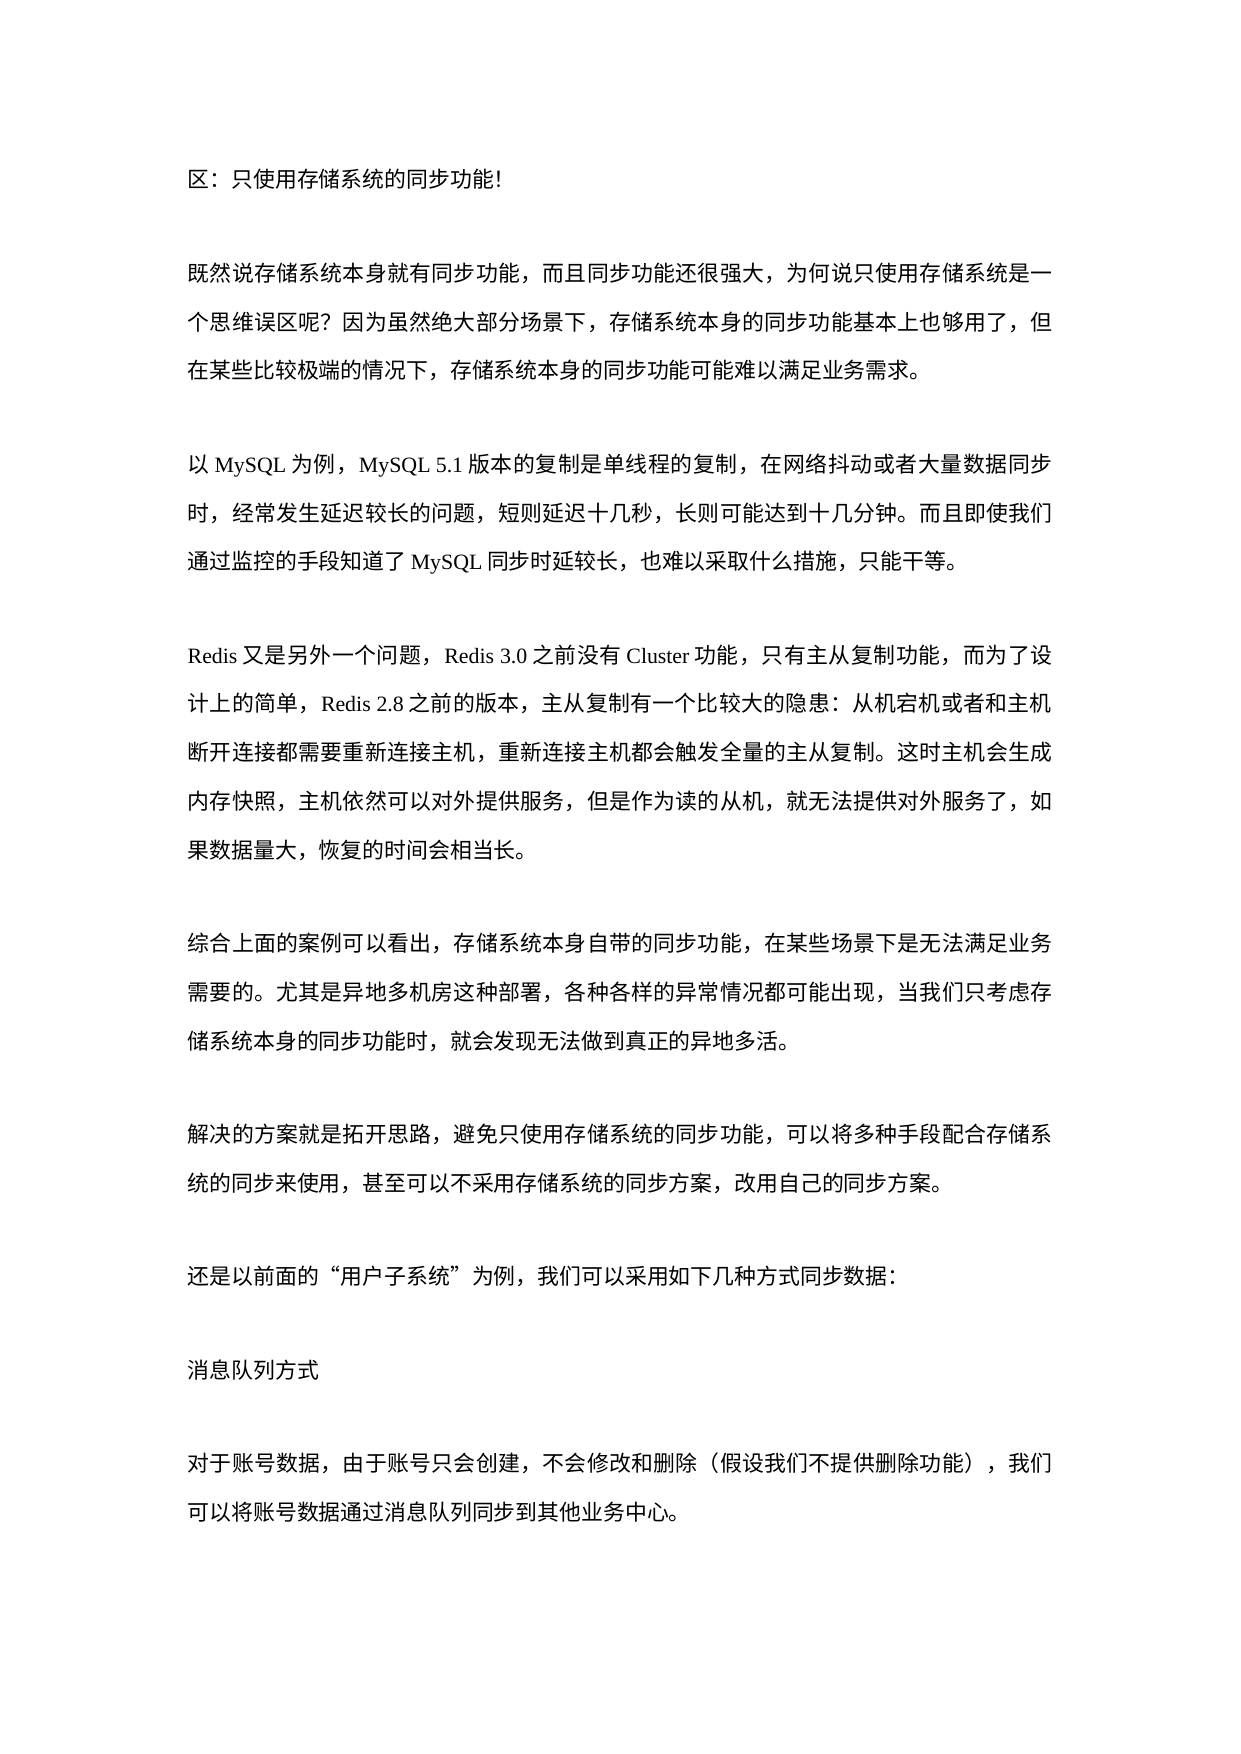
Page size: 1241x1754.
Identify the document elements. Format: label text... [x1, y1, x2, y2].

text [187, 162, 1053, 194]
text 还是以前面的“用户子系统”为例，我们可以采用如下几种方式同步数据： [187, 1259, 1053, 1291]
text 既然说存储系统本身就有同步功能，而且同步功能还很强大，为何说只使用存储系统是一个思维误区呢？因为虽然绝大部分场景下，存储系统本身的同步功能基本上也够用了，但在某些比较极端的情况下，存储系统本身的同步功能可能难以满足业务需求。 [187, 255, 1053, 385]
text 消息队列方式 [187, 1352, 1053, 1385]
text 解决的方案就是拓开思路，避免只使用存储系统的同步功能，可以将多种手段配合存储系统的同步来使用，甚至可以不采用存储系统的同步方案，改用自己的同步方案。 [187, 1117, 1053, 1198]
text 以MySQL为例，MySQL 5.1版本的复制是单线程的复制，在网络抖动或者大量数据同步时，经常发生延迟较长的问题，短则延迟十几秒，长则可能达到十几分钟。而且即使我们通过监控的手段知道了MySQL同步时延较长，也难以采取什么措施，只能干等。 [187, 446, 1053, 576]
text 对于账号数据，由于账号只会创建，不会修改和删除（假设我们不提供删除功能），我们可以将账号数据通过消息队列同步到其他业务中心。 [187, 1446, 1053, 1527]
text Redis又是另外一个问题，Redis 3.0之前没有Cluster功能，只有主从复制功能，而为了设计上的简单，Redis 2.8之前的版本，主从复制有一个比较大的隐患：从机宕机或者和主机断开连接都需要重新连接主机，重新连接主机都会触发全量的主从复制。这时主机会生成内存快照，主机依然可以对外提供服务，但是作为读的从机，就无法提供对外服务了，如果数据量大，恢复的时间会相当长。 [187, 637, 1053, 865]
text 综合上面的案例可以看出，存储系统本身自带的同步功能，在某些场景下是无法满足业务需要的。尤其是异地多机房这种部署，各种各样的异常情况都可能出现，当我们只考虑存储系统本身的同步功能时，就会发现无法做到真正的异地多活。 [187, 926, 1053, 1056]
